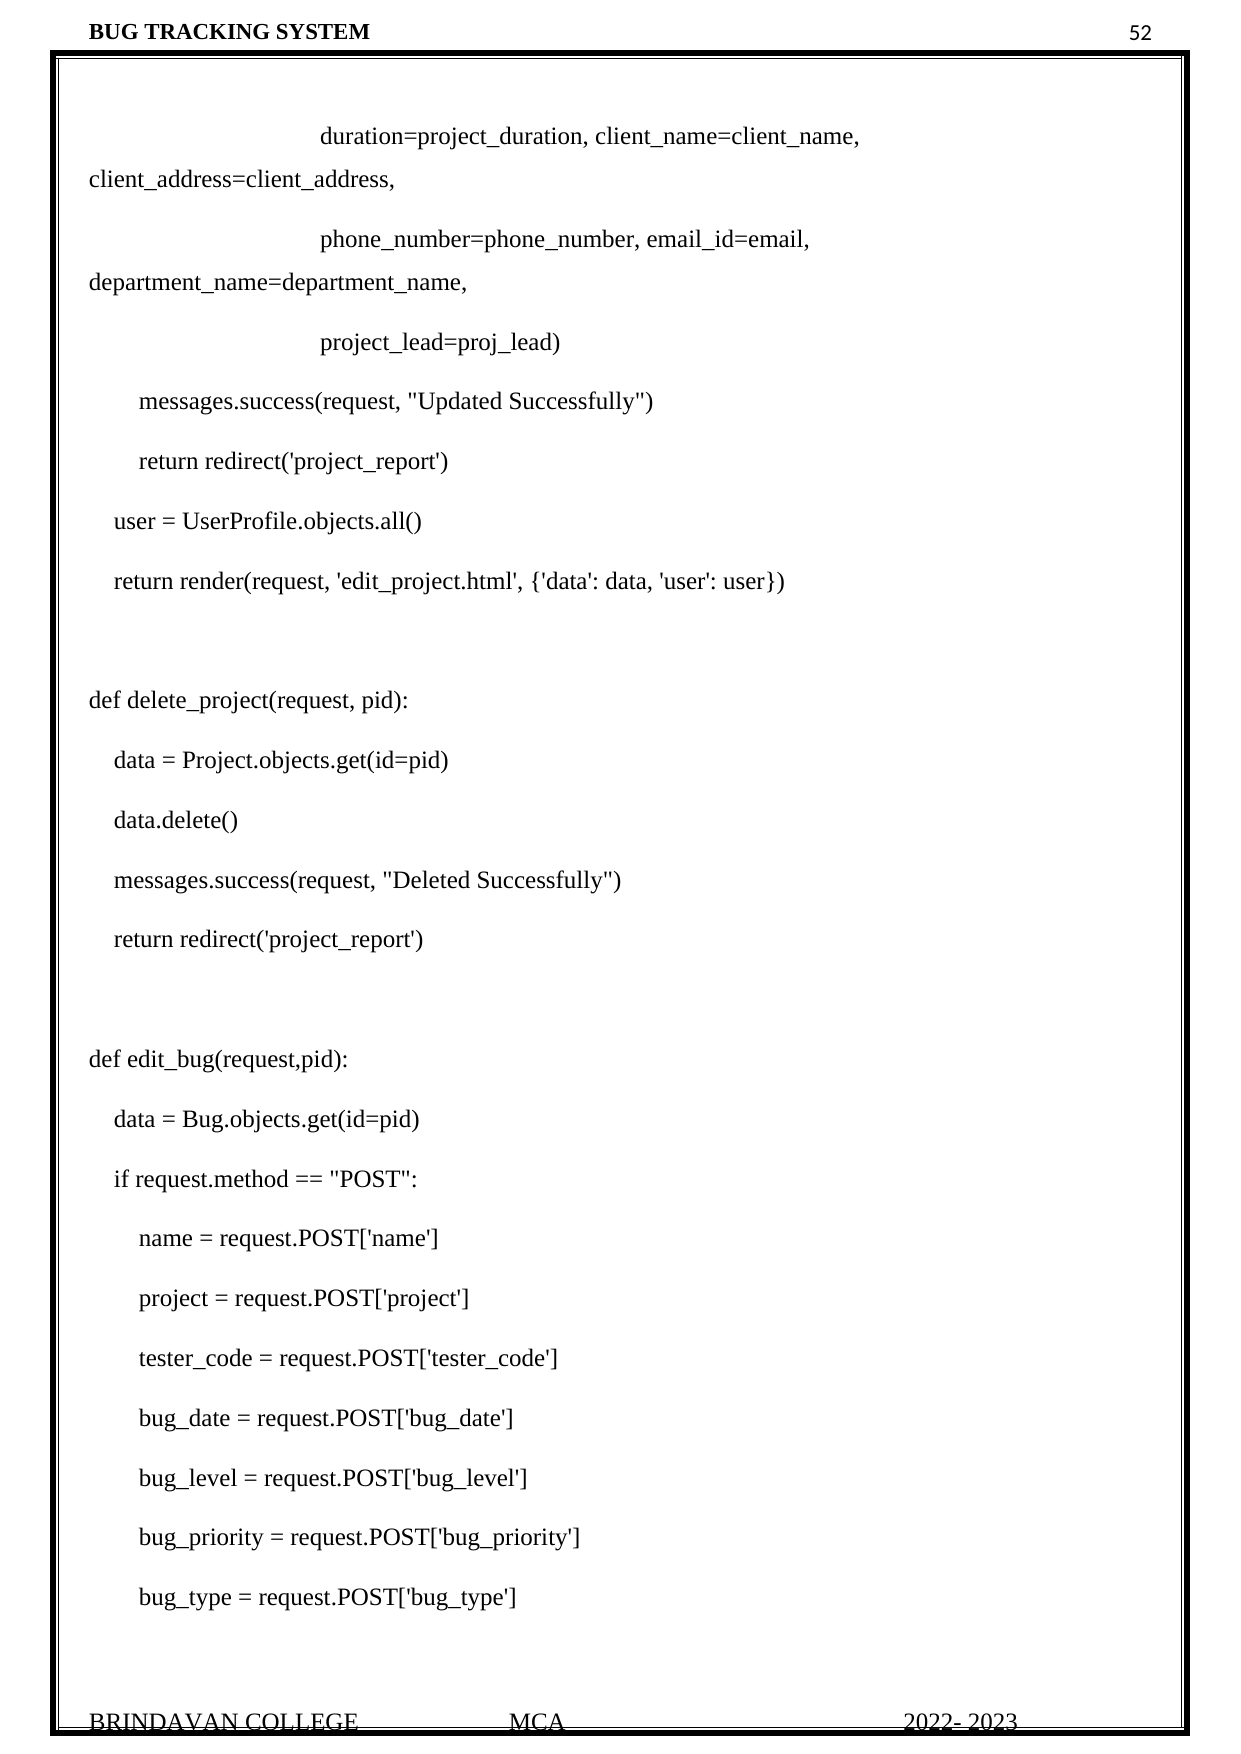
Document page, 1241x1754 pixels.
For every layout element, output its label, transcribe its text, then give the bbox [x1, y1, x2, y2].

text def delete_project(request, pid): [89, 685, 1152, 714]
text project_lead=proj_lead) [89, 327, 1152, 355]
text if request.method == "POST": [89, 1164, 1152, 1192]
text duration=project_duration, client_name=client_name, client_address=client_address, [89, 121, 1152, 193]
text project = request.POST['project'] [89, 1283, 1152, 1312]
text data = Bug.objects.get(id=pid) [89, 1104, 1152, 1133]
text bug_level = request.POST['bug_level'] [89, 1463, 1152, 1491]
text messages.success(request, "Updated Successfully") [89, 386, 1152, 415]
text phone_number=phone_number, email_id=email, department_name=department_name, [89, 224, 1152, 296]
text bug_priority = request.POST['bug_priority'] [89, 1522, 1152, 1551]
text name = request.POST['name'] [89, 1223, 1152, 1252]
text bug_type = request.POST['bug_type'] [89, 1582, 1152, 1611]
text data = Project.objects.get(id=pid) [89, 745, 1152, 774]
text messages.success(request, "Deleted Successfully") [89, 865, 1152, 893]
text tester_code = request.POST['tester_code'] [89, 1343, 1152, 1372]
text return redirect('project_report') [89, 924, 1152, 953]
text return redirect('project_report') [89, 446, 1152, 475]
text user = UserProfile.objects.all() [89, 506, 1152, 535]
text return render(request, 'edit_project.html', {'data': data, 'user': user}) [89, 566, 1152, 594]
text data.delete() [89, 805, 1152, 834]
text def edit_bug(request,pid): [89, 1044, 1152, 1073]
text bug_date = request.POST['bug_date'] [89, 1403, 1152, 1432]
